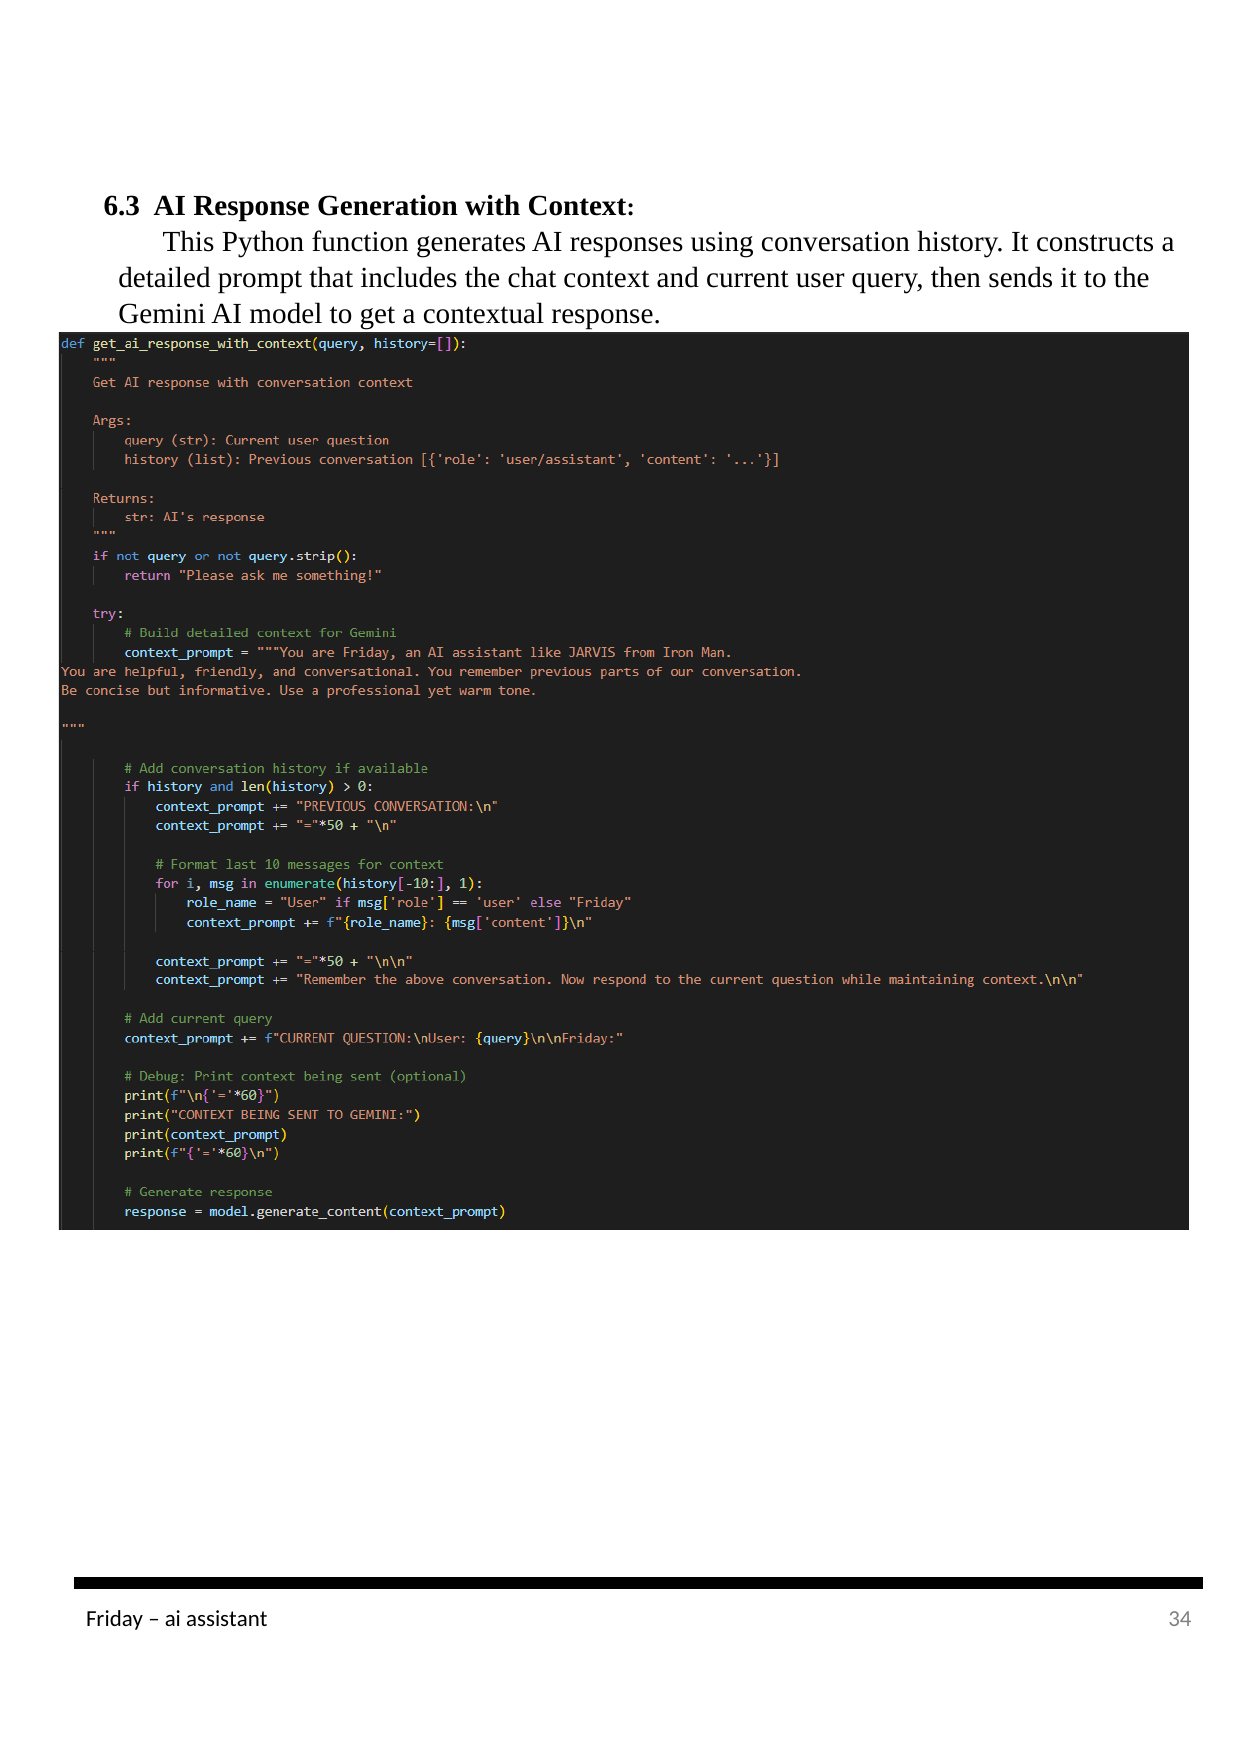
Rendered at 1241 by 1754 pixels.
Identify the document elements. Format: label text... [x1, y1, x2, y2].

list This Python function generates AI responses using conversation history. It constructs a detailed prompt that includes the chat context and current user query, then sends it to the Gemini AI model to get a contextual response. [118, 224, 1181, 330]
picture [58, 332, 1189, 1230]
list AI Response Generation with Context: [103, 188, 1203, 222]
